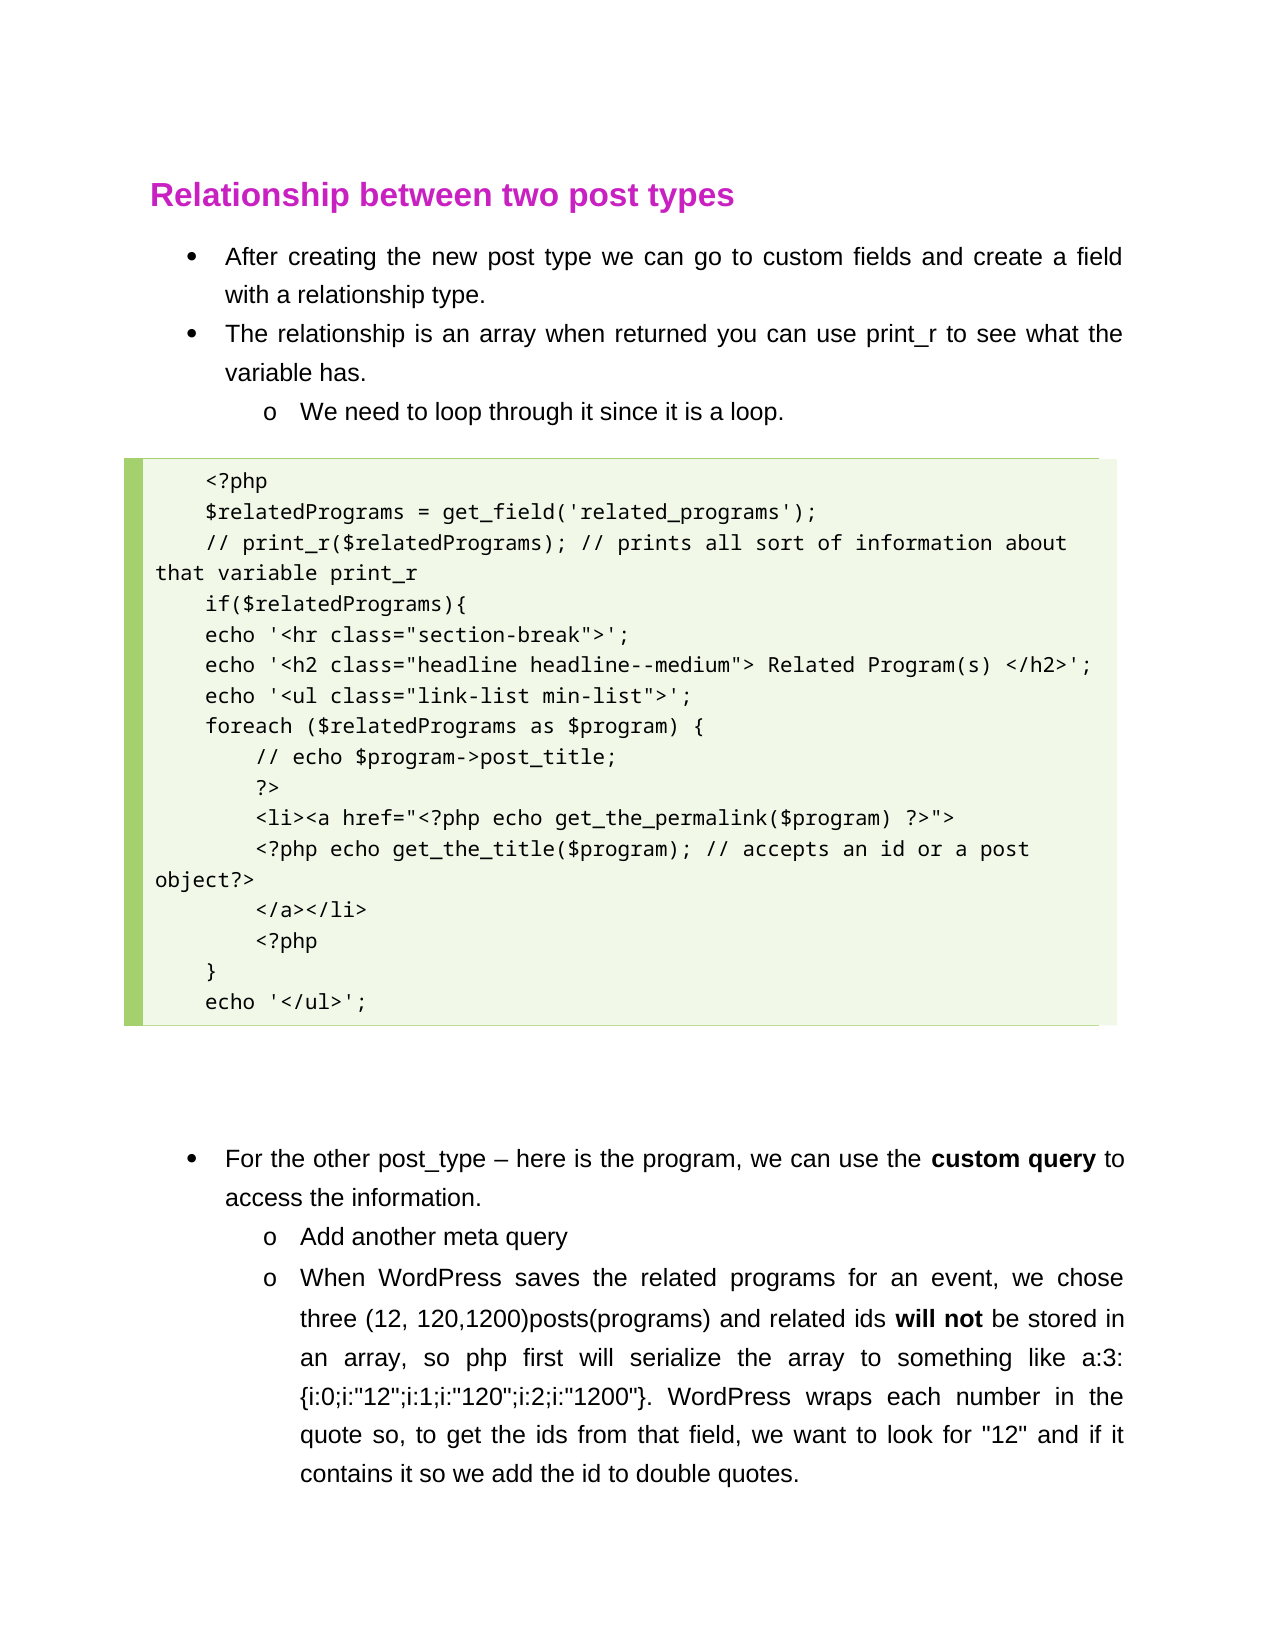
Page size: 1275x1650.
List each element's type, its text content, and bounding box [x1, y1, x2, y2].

text For the other post_type – here is the program, we can use the custom query to access the information. [187, 1144, 1125, 1212]
list Add another meta query [262, 1222, 1125, 1253]
text Relationship between two post types [150, 175, 1125, 213]
list When WordPress saves the related programs for an event, we chose three (12, 120,1200)posts(programs) and related ids will not be stored in an array, so php first will serialize the array to something like a:3:{i:0;i:"12";i:1;i:"120";i:2;i:"1200"}. WordPress wraps each number in the quote so, to get the ids from that field, we want to look for "12" and if it contains it so we add the id to double quotes. [262, 1263, 1125, 1488]
list We need to loop through it since it is a loop. [262, 397, 1125, 428]
text After creating the new post type we can go to custom fields and create a field with a relationship type. [187, 241, 1125, 309]
text The relationship is an array when returned you can use print_r to see what the variable has. [187, 319, 1125, 387]
